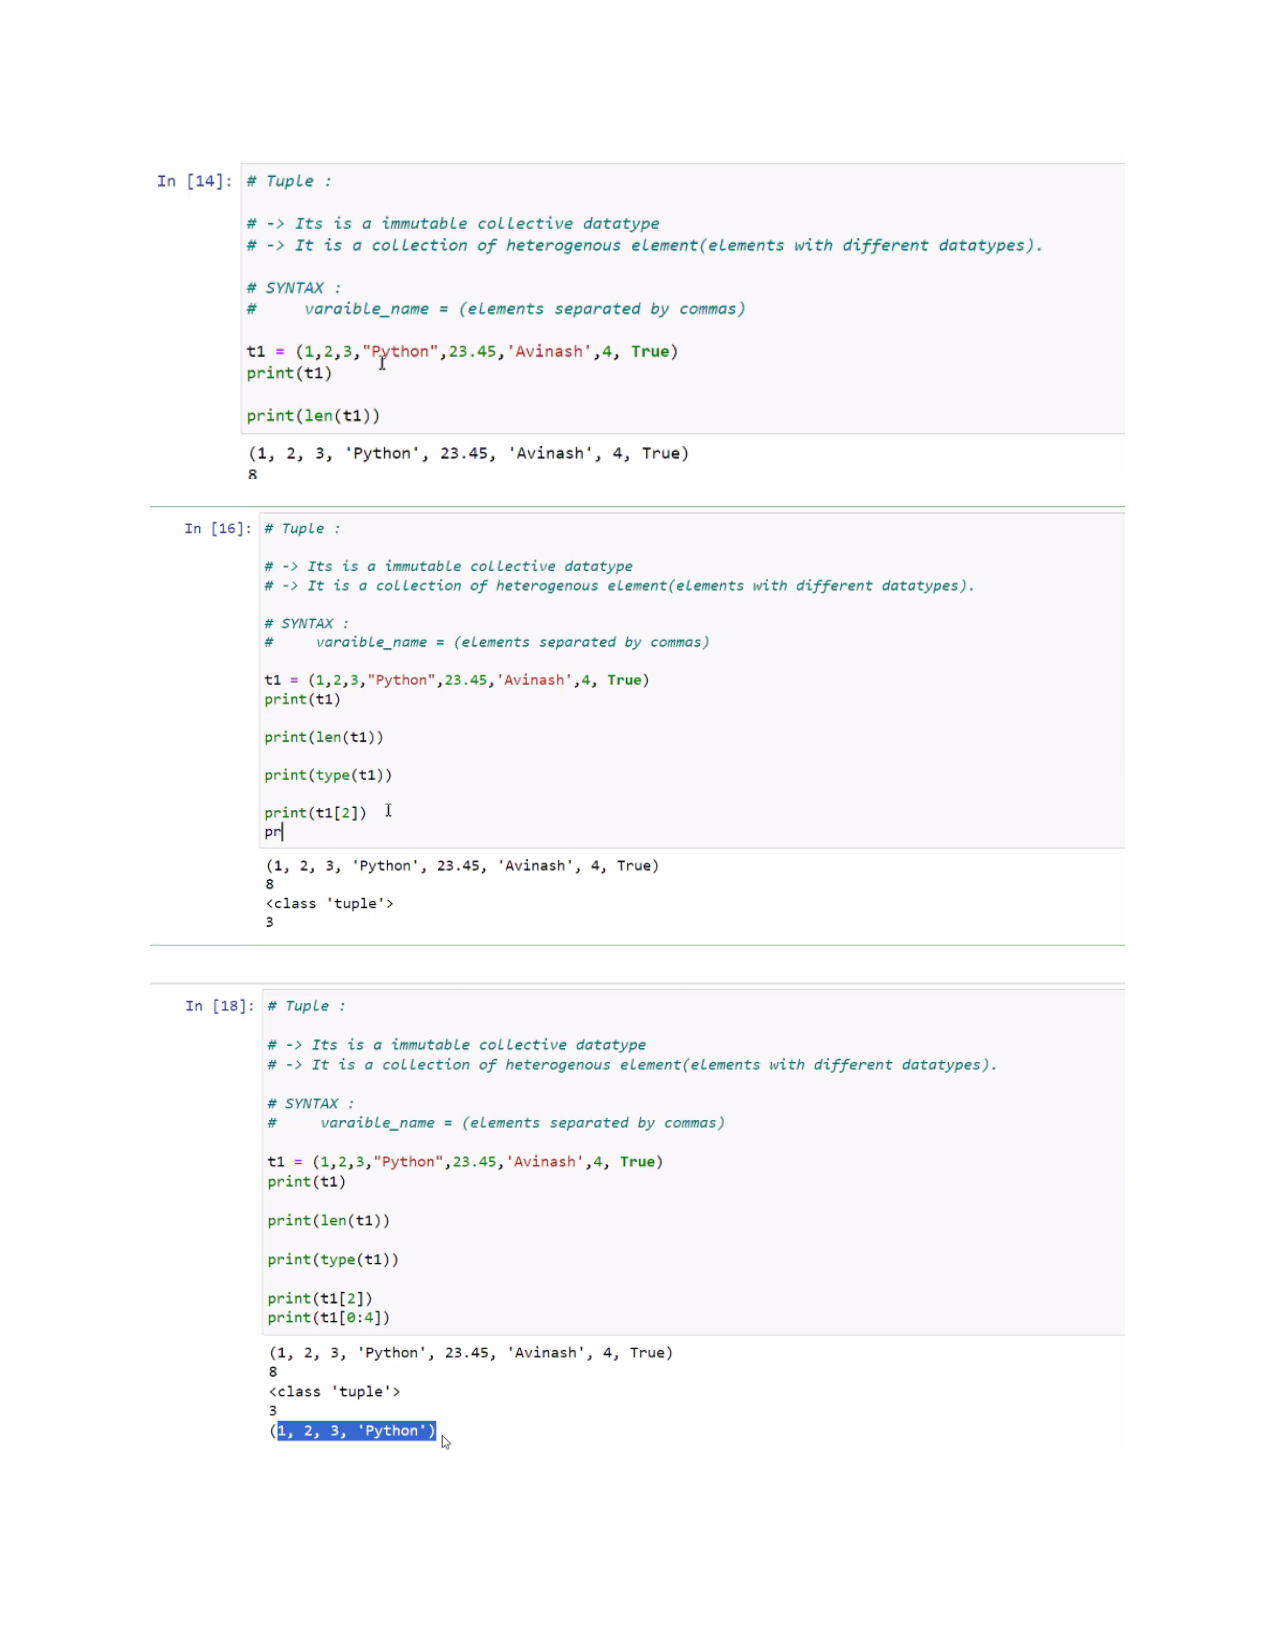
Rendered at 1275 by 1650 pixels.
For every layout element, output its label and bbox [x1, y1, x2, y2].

picture [150, 150, 1125, 479]
picture [150, 503, 1125, 950]
picture [150, 974, 1125, 1452]
